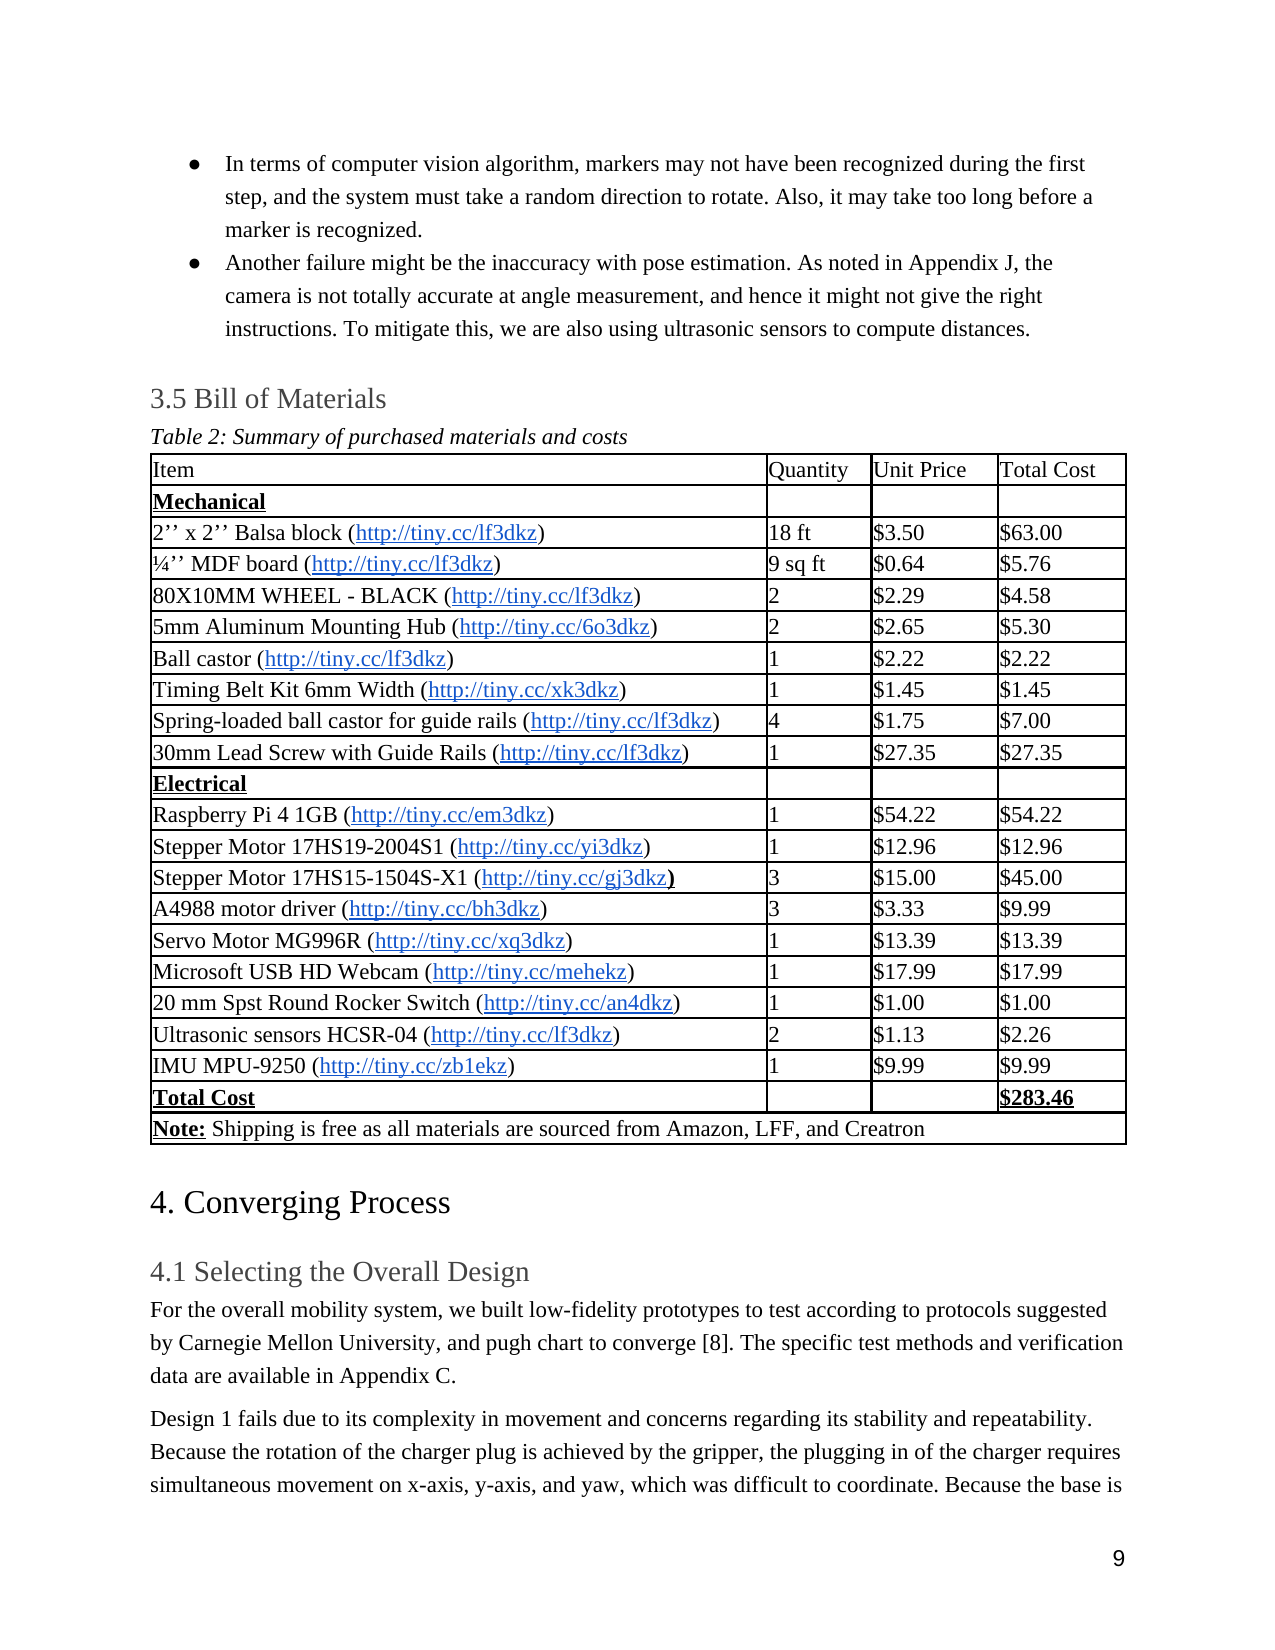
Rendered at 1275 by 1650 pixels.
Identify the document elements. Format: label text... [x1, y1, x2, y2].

table_cell $13.39 [873, 925, 997, 954]
table_cell 2’’ x 2’’ Balsa block (http://tiny.cc/lf3dkz) [152, 518, 766, 547]
table_cell 1 [768, 737, 870, 766]
table_cell $13.39 [999, 925, 1125, 954]
table_cell 3 [768, 894, 870, 923]
table_cell $1.00 [873, 988, 997, 1017]
table_cell 1 [768, 1051, 870, 1080]
table_cell 1 [768, 831, 870, 861]
table_cell A4988 motor driver (http://tiny.cc/bh3dkz) [152, 894, 766, 923]
table_cell $12.96 [873, 831, 997, 861]
table_cell $0.64 [873, 549, 997, 578]
subtitle 4.1 Selecting the Overall Design [150, 1254, 1125, 1287]
table_cell $17.99 [999, 957, 1125, 986]
table_header Total Cost [999, 455, 1125, 484]
table_cell $1.13 [873, 1019, 997, 1049]
table_cell $2.29 [873, 580, 997, 610]
table_cell 80X10MM WHEEL - BLACK (http://tiny.cc/lf3dkz) [152, 580, 766, 610]
table_cell $4.58 [999, 580, 1125, 610]
table_cell $2.65 [873, 612, 997, 641]
table_cell 1 [768, 800, 870, 829]
table_cell [768, 1082, 870, 1111]
table_cell $1.00 [999, 988, 1125, 1017]
table_cell Mechanical [152, 486, 766, 516]
table_cell [768, 486, 870, 516]
list Another failure might be the inaccuracy with pose estimation. As noted in Appendix J, the camera is not totally accurate at angle measurement, and hence it might not give the right instructions. To mitigate this, we are also using ultrasonic sensors to compute distances. [187, 249, 1125, 341]
subtitle 4. Converging Process [150, 1182, 1125, 1221]
table_cell $1.75 [873, 706, 997, 735]
table_cell $3.50 [873, 518, 997, 547]
table_cell 1 [768, 925, 870, 954]
table_cell $2.22 [999, 643, 1125, 672]
table_cell $54.22 [873, 800, 997, 829]
table_cell $17.99 [873, 957, 997, 986]
text Table 2: Summary of purchased materials and costs [150, 423, 1125, 449]
table_cell Electrical [152, 769, 766, 798]
table_cell $9.99 [873, 1051, 997, 1080]
table_cell 1 [768, 675, 870, 704]
table_cell [999, 769, 1125, 798]
table_cell 9 sq ft [768, 549, 870, 578]
table_cell 3 [768, 863, 870, 892]
table_cell Stepper Motor 17HS15-1504S-X1 (http://tiny.cc/gj3dkz) [152, 863, 766, 892]
table_cell [873, 1082, 997, 1111]
table_cell 20 mm Spst Round Rocker Switch (http://tiny.cc/an4dkz) [152, 988, 766, 1017]
table_cell Timing Belt Kit 6mm Width (http://tiny.cc/xk3dkz) [152, 675, 766, 704]
table_cell $2.26 [999, 1019, 1125, 1049]
table_cell Microsoft USB HD Webcam (http://tiny.cc/mehekz) [152, 957, 766, 986]
table_cell $9.99 [999, 894, 1125, 923]
table_cell 4 [768, 706, 870, 735]
table_cell 2 [768, 580, 870, 610]
table_cell Note: Shipping is free as all materials are sourced from Amazon, LFF, and Creatron [152, 1114, 1125, 1143]
table_cell $2.22 [873, 643, 997, 672]
table_header Item [152, 455, 766, 484]
table_cell $5.76 [999, 549, 1125, 578]
table_cell $283.46 [999, 1082, 1125, 1111]
table_cell $27.35 [999, 737, 1125, 766]
table_cell $3.33 [873, 894, 997, 923]
table_cell $5.30 [999, 612, 1125, 641]
table_cell $54.22 [999, 800, 1125, 829]
table_cell Total Cost [152, 1082, 766, 1111]
subtitle 3.5 Bill of Materials [150, 381, 1125, 414]
table_cell 30mm Lead Screw with Guide Rails (http://tiny.cc/lf3dkz) [152, 737, 766, 766]
table_cell Stepper Motor 17HS19-2004S1 (http://tiny.cc/yi3dkz) [152, 831, 766, 861]
table_cell Spring-loaded ball castor for guide rails (http://tiny.cc/lf3dkz) [152, 706, 766, 735]
table_cell $12.96 [999, 831, 1125, 861]
table_cell $15.00 [873, 863, 997, 892]
table_cell 2 [768, 612, 870, 641]
table_cell $63.00 [999, 518, 1125, 547]
table_cell IMU MPU-9250 (http://tiny.cc/zb1ekz) [152, 1051, 766, 1080]
table_cell Ultrasonic sensors HCSR-04 (http://tiny.cc/lf3dkz) [152, 1019, 766, 1049]
table_header Unit Price [873, 455, 997, 484]
table_cell 1 [768, 988, 870, 1017]
table_cell 18 ft [768, 518, 870, 547]
list In terms of computer vision algorithm, markers may not have been recognized during the first step, and the system must take a random direction to rotate. Also, it may take too long before a marker is recognized. [187, 150, 1125, 242]
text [150, 1405, 1125, 1497]
table_cell $1.45 [999, 675, 1125, 704]
table_cell [999, 486, 1125, 516]
table_header Quantity [768, 455, 870, 484]
table_cell Servo Motor MG996R (http://tiny.cc/xq3dkz) [152, 925, 766, 954]
table_cell [873, 769, 997, 798]
table_cell $7.00 [999, 706, 1125, 735]
table_cell 2 [768, 1019, 870, 1049]
table_cell $27.35 [873, 737, 997, 766]
table_cell 1 [768, 957, 870, 986]
table_cell [873, 486, 997, 516]
table_cell $1.45 [873, 675, 997, 704]
text For the overall mobility system, we built low-fidelity prototypes to test according to protocols suggested by Carnegie Mellon University, and pugh chart to converge [8]. The specific test methods and verification data are available in Appendix C. [150, 1296, 1125, 1388]
table_cell [768, 769, 870, 798]
table_cell ¼’’ MDF board (http://tiny.cc/lf3dkz) [152, 549, 766, 578]
table_cell $45.00 [999, 863, 1125, 892]
table_cell 1 [768, 643, 870, 672]
table_cell $9.99 [999, 1051, 1125, 1080]
table_cell Raspberry Pi 4 1GB (http://tiny.cc/em3dkz) [152, 800, 766, 829]
